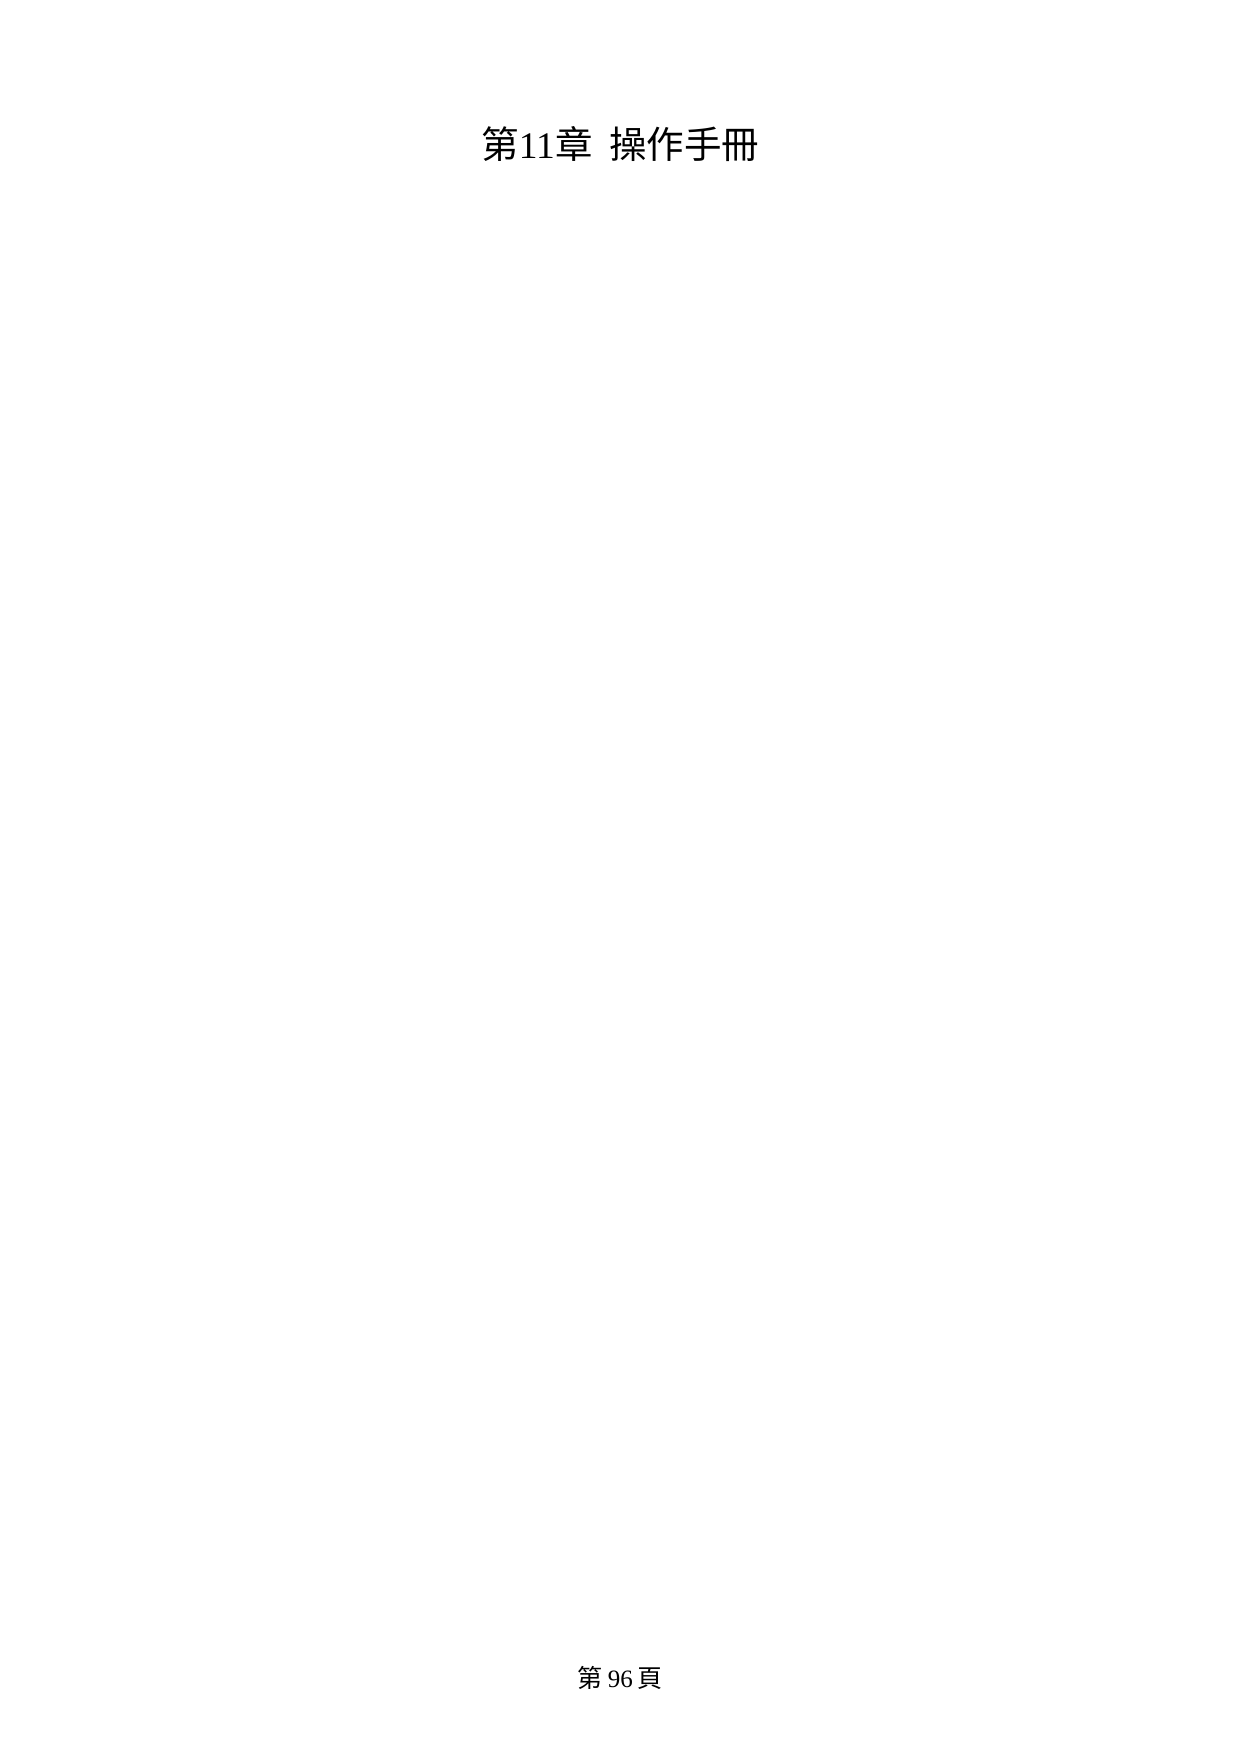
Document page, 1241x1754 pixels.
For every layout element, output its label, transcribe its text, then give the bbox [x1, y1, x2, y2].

subtitle 操作手冊 [89, 105, 1152, 180]
